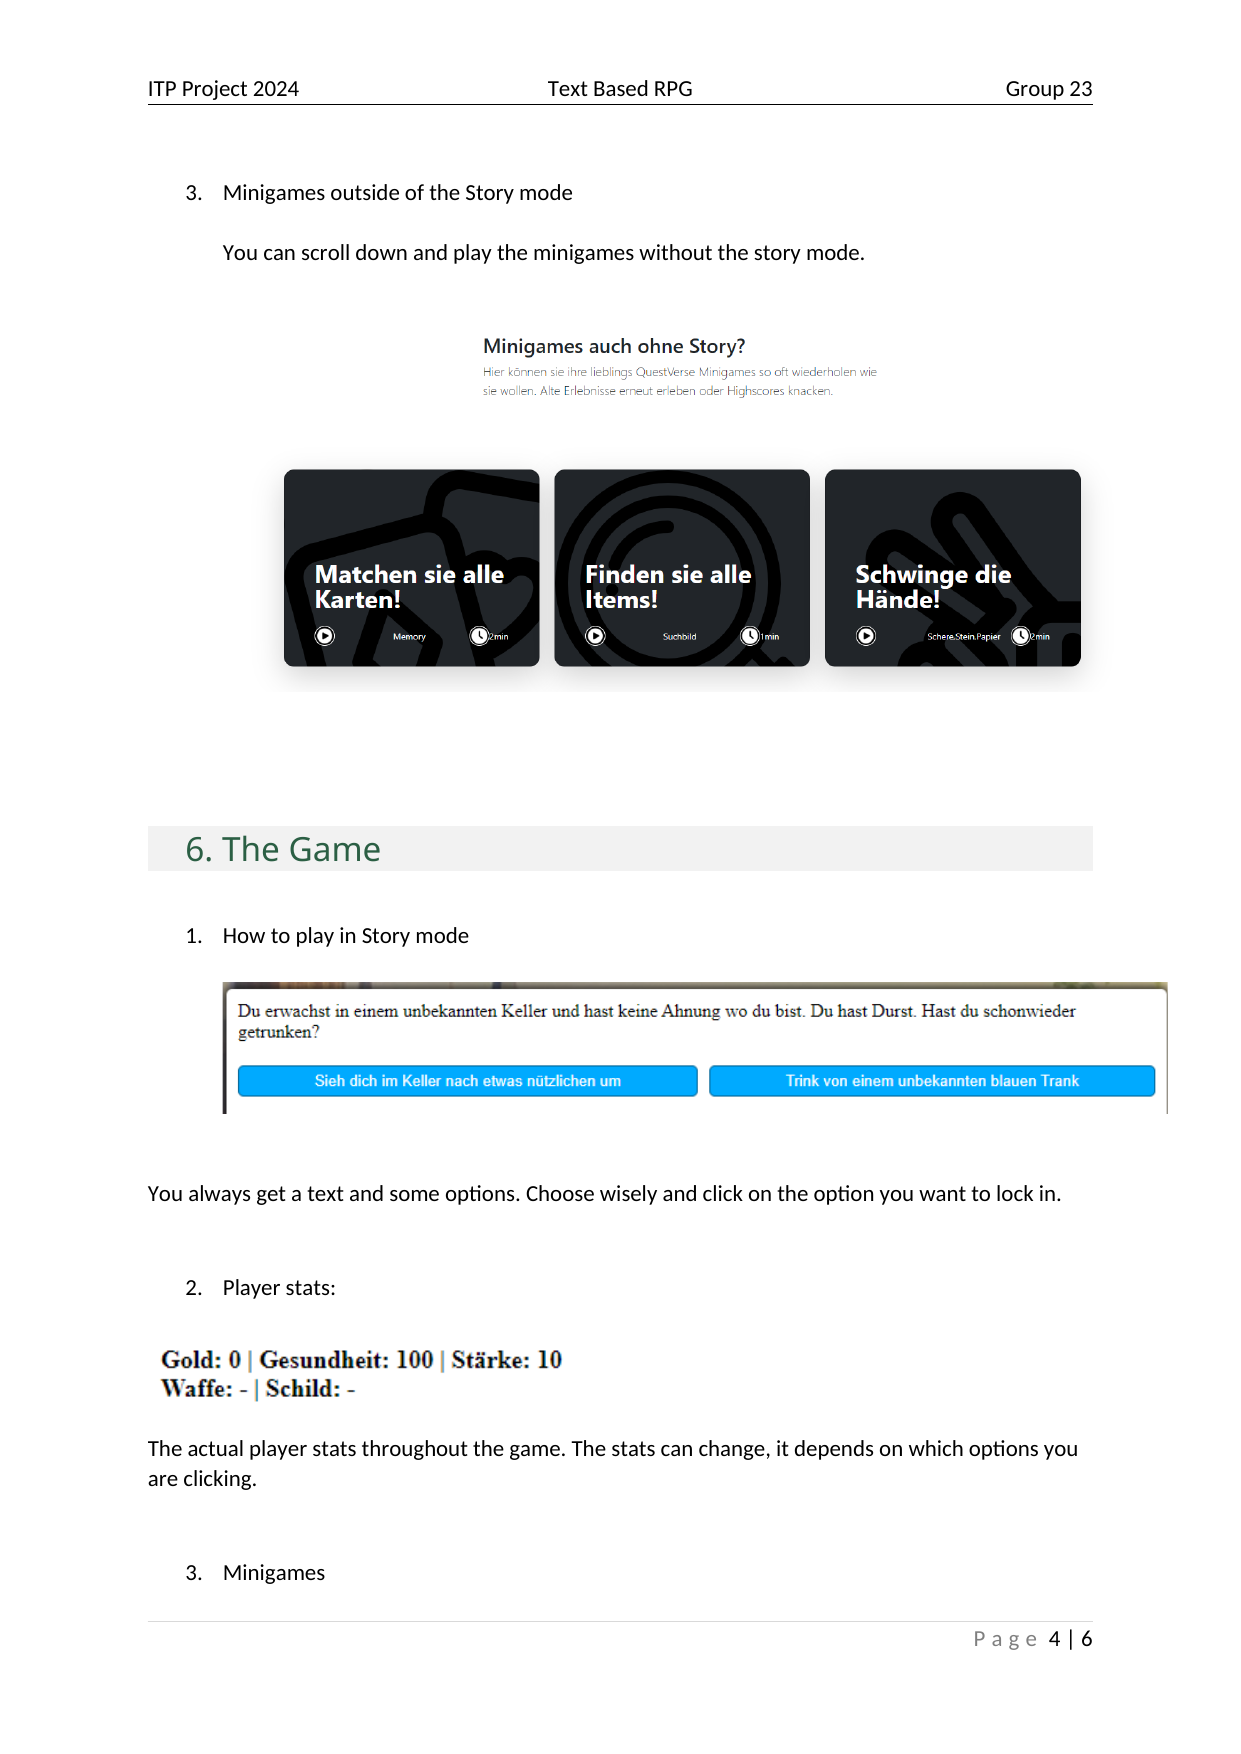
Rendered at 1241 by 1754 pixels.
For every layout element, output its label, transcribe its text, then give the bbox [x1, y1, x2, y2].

list Minigames outside of the Story mode [185, 178, 1093, 206]
list Player stats: [185, 1273, 1093, 1301]
text The actual player stats throughout the game. The stats can change, it depends on which options you are clicking. [148, 1434, 1093, 1492]
picture [222, 982, 1168, 1114]
subtitle 6. The Game [148, 826, 1093, 871]
picture [147, 1320, 643, 1416]
text You always get a text and some options. Choose wisely and click on the option you want to lock in. [148, 1179, 1093, 1207]
picture [221, 285, 1167, 692]
list You can scroll down and play the minigames without the story mode. [223, 238, 1093, 266]
list How to play in Story mode [185, 922, 1093, 949]
list Minigames [185, 1558, 1093, 1586]
